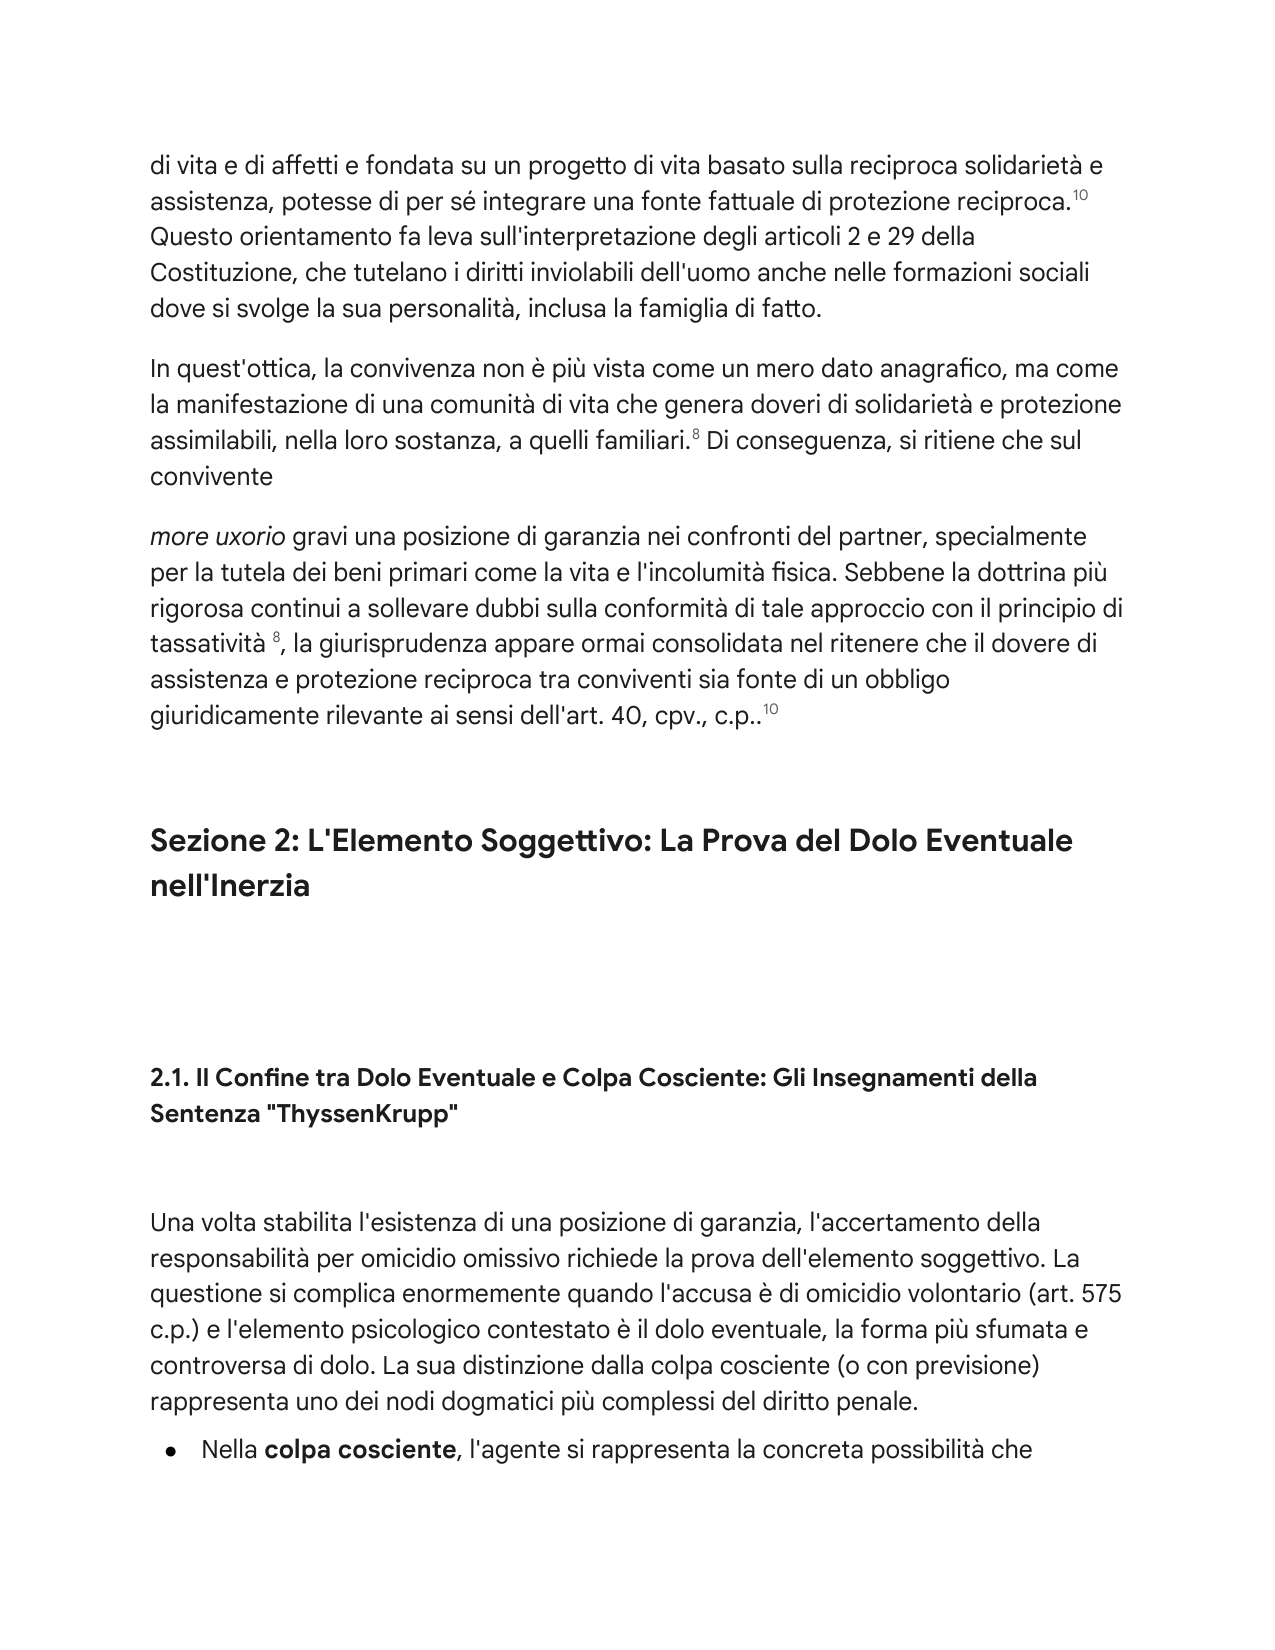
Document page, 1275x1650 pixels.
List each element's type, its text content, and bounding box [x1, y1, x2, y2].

subtitle 2.1. Il Confine tra Dolo Eventuale e Colpa Cosciente: Gli Insegnamenti della Sentenza "ThyssenKrupp" [150, 1062, 1125, 1129]
text Una volta stabilita l'esistenza di una posizione di garanzia, l'accertamento della responsabilità per omicidio omissivo richiede la prova dell'elemento soggettivo. La questione si complica enormemente quando l'accusa è di omicidio volontario (art. 575 c.p.) e l'elemento psicologico contestato è il dolo eventuale, la forma più sfumata e controversa di dolo. La sua distinzione dalla colpa cosciente (o con previsione) rappresenta uno dei nodi dogmatici più complessi del diritto penale. [150, 1207, 1125, 1417]
text In quest'ottica, la convivenza non è più vista come un mero dato anagrafico, ma come la manifestazione di una comunità di vita che genera doveri di solidarietà e protezione assimilabili, nella loro sostanza, a quelli familiari.8 Di conseguenza, si ritiene che sul convivente [150, 354, 1125, 492]
text more uxorio gravi una posizione di garanzia nei confronti del partner, specialmente per la tutela dei beni primari come la vita e l'incolumità fisica. Sebbene la dottrina più rigorosa continui a sollevare dubbi sulla conformità di tale approccio con il principio di tassatività 8, la giurisprudenza appare ormai consolidata nel ritenere che il dovere di assistenza e protezione reciproca tra conviventi sia fonte di un obbligo giuridicamente rilevante ai sensi dell'art. 40, cpv., c.p..10 [150, 522, 1125, 732]
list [163, 1434, 1125, 1465]
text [150, 150, 1125, 324]
subtitle Sezione 2: L'Elemento Soggettivo: La Prova del Dolo Eventuale nell'Inerzia [150, 822, 1125, 905]
